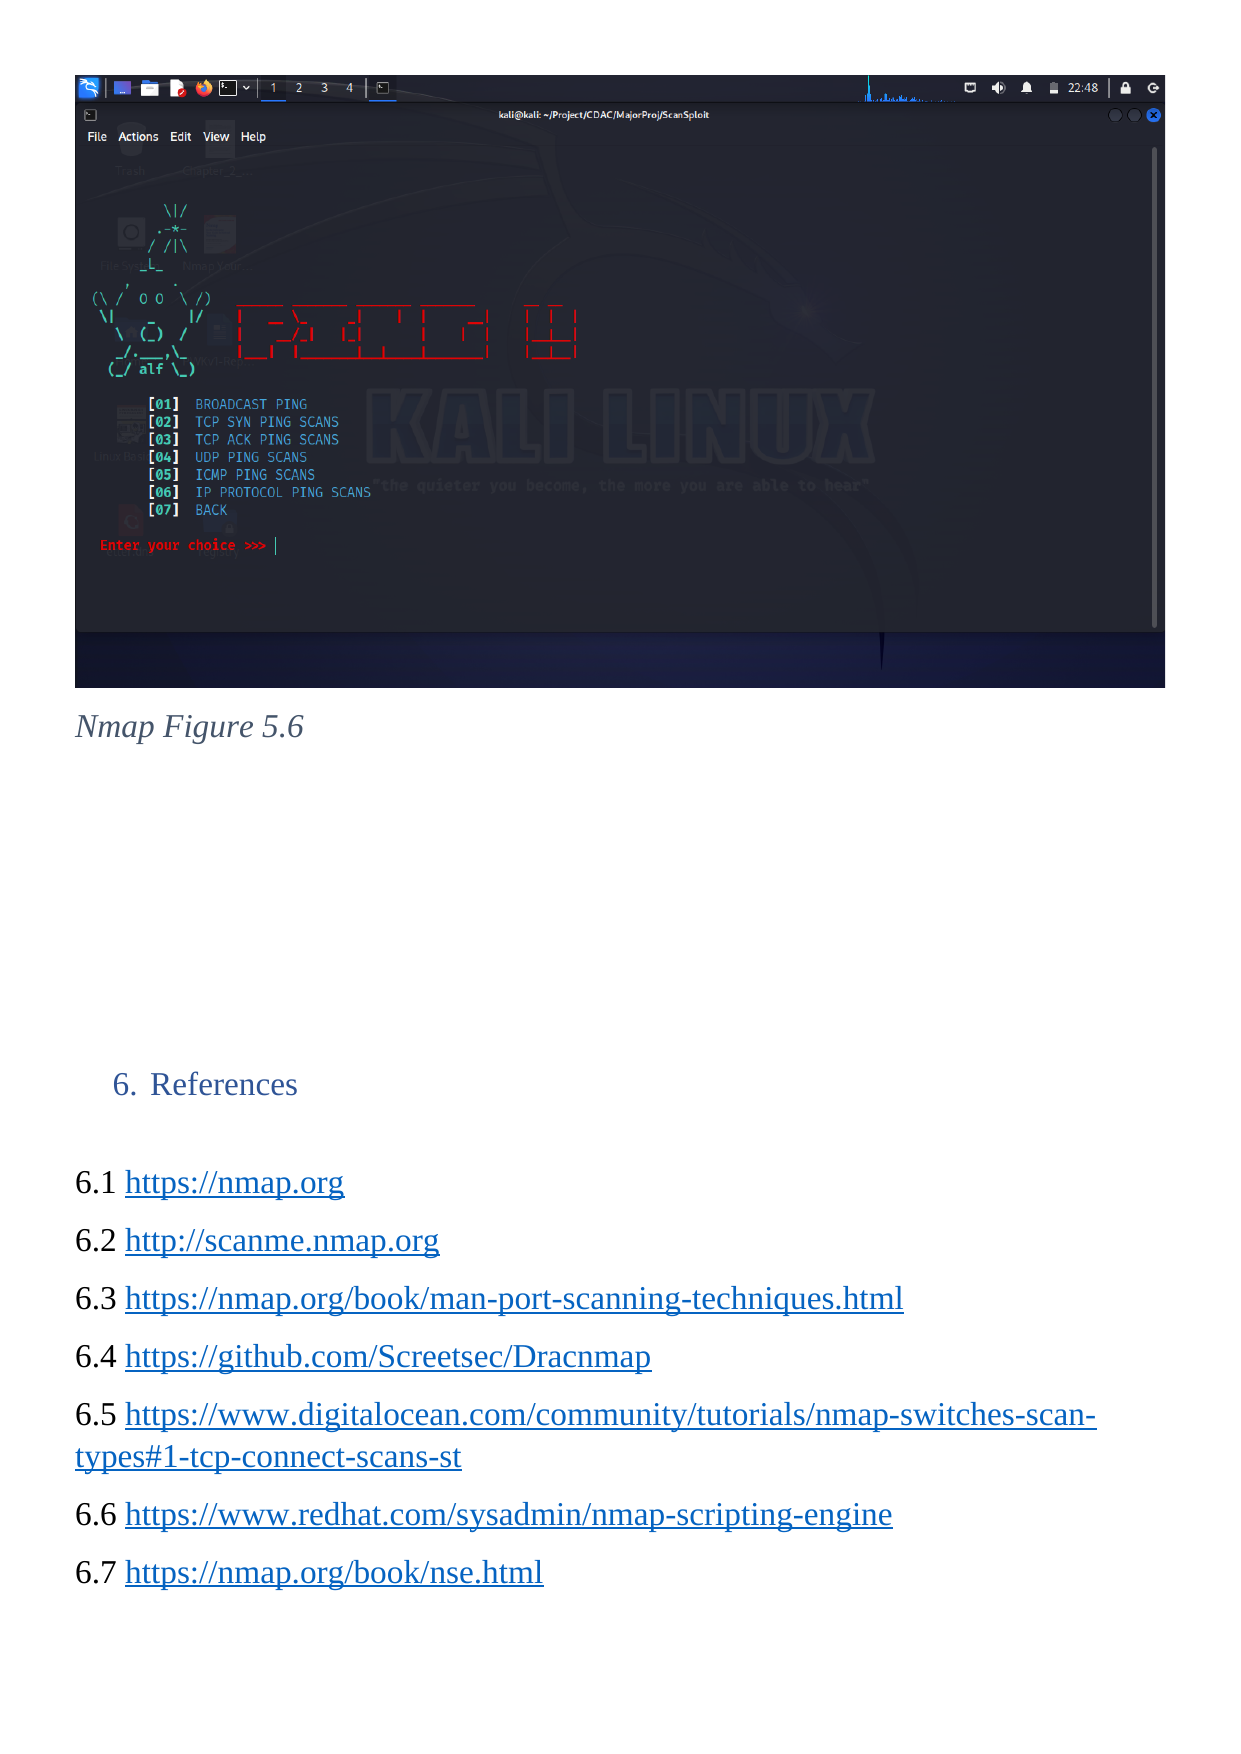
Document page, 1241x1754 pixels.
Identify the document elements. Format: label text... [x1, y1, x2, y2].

text Nmap Figure 5.6 [75, 1398, 1165, 1436]
picture [75, 75, 1166, 688]
text Nmap Figure 5.5 [75, 707, 1165, 745]
picture [75, 766, 1166, 1379]
